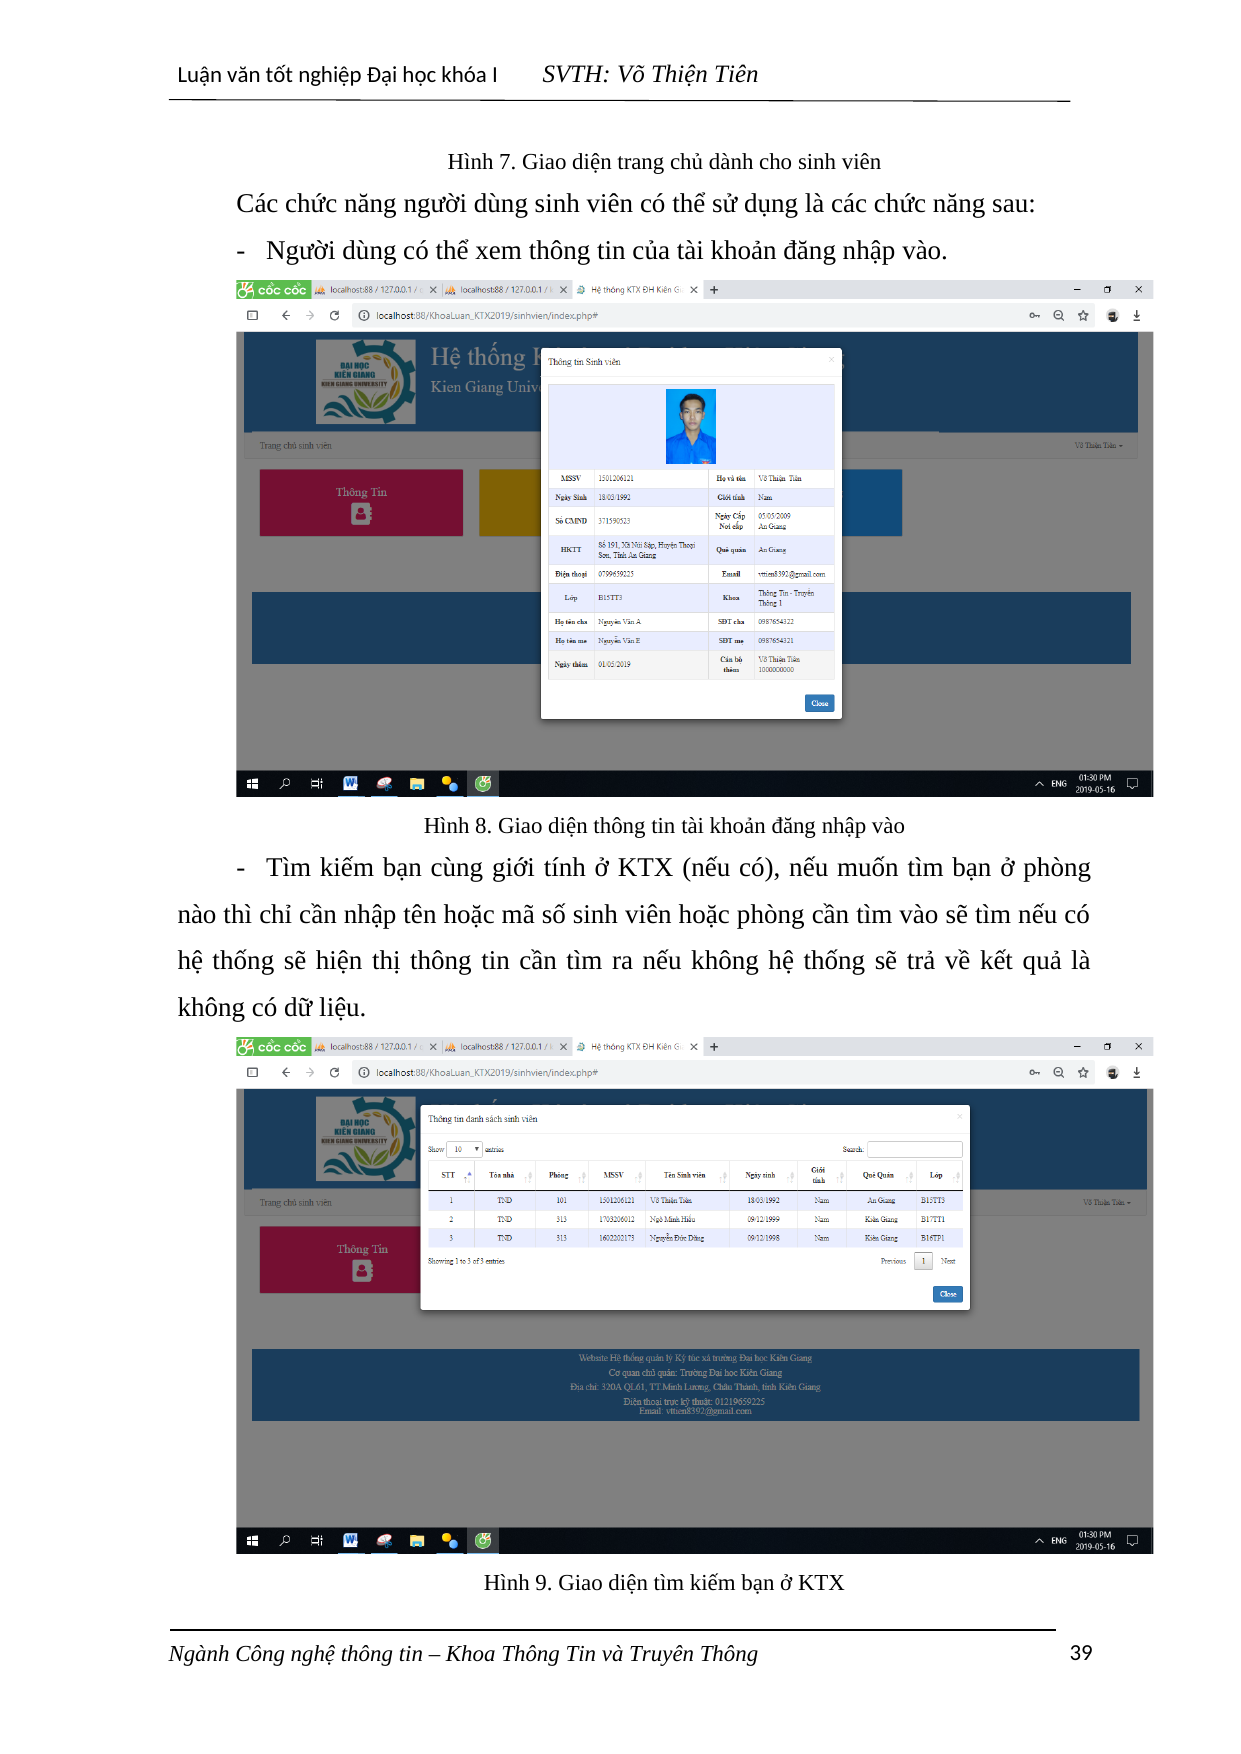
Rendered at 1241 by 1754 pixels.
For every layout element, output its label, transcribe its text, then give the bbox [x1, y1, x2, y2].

picture [236, 1037, 1154, 1554]
text Hình 9. Giao diện tìm kiếm bạn ở KTX [236, 1569, 1092, 1595]
text Người dùng có thể xem thông tin của tài khoản đăng nhập vào. [177, 234, 1092, 265]
text Hình 7. Giao diện trang chủ dành cho sinh viên [236, 148, 1092, 174]
text Các chức năng người dùng sinh viên có thể sử dụng là các chức năng sau: [177, 187, 1092, 218]
text Tìm kiếm bạn cùng giới tính ở KTX (nếu có), nếu muốn tìm bạn ở phòng nào thì chỉ cần nhập tên hoặc mã số sinh viên hoặc phòng cần tìm vào sẽ tìm nếu có hệ thống sẽ hiện thị thông tin cần tìm ra nếu không hệ thống sẽ trả về kết quả là không có dữ liệu. [177, 851, 1092, 1022]
picture [236, 280, 1154, 797]
text Hình 8. Giao diện thông tin tài khoản đăng nhập vào [236, 812, 1092, 838]
